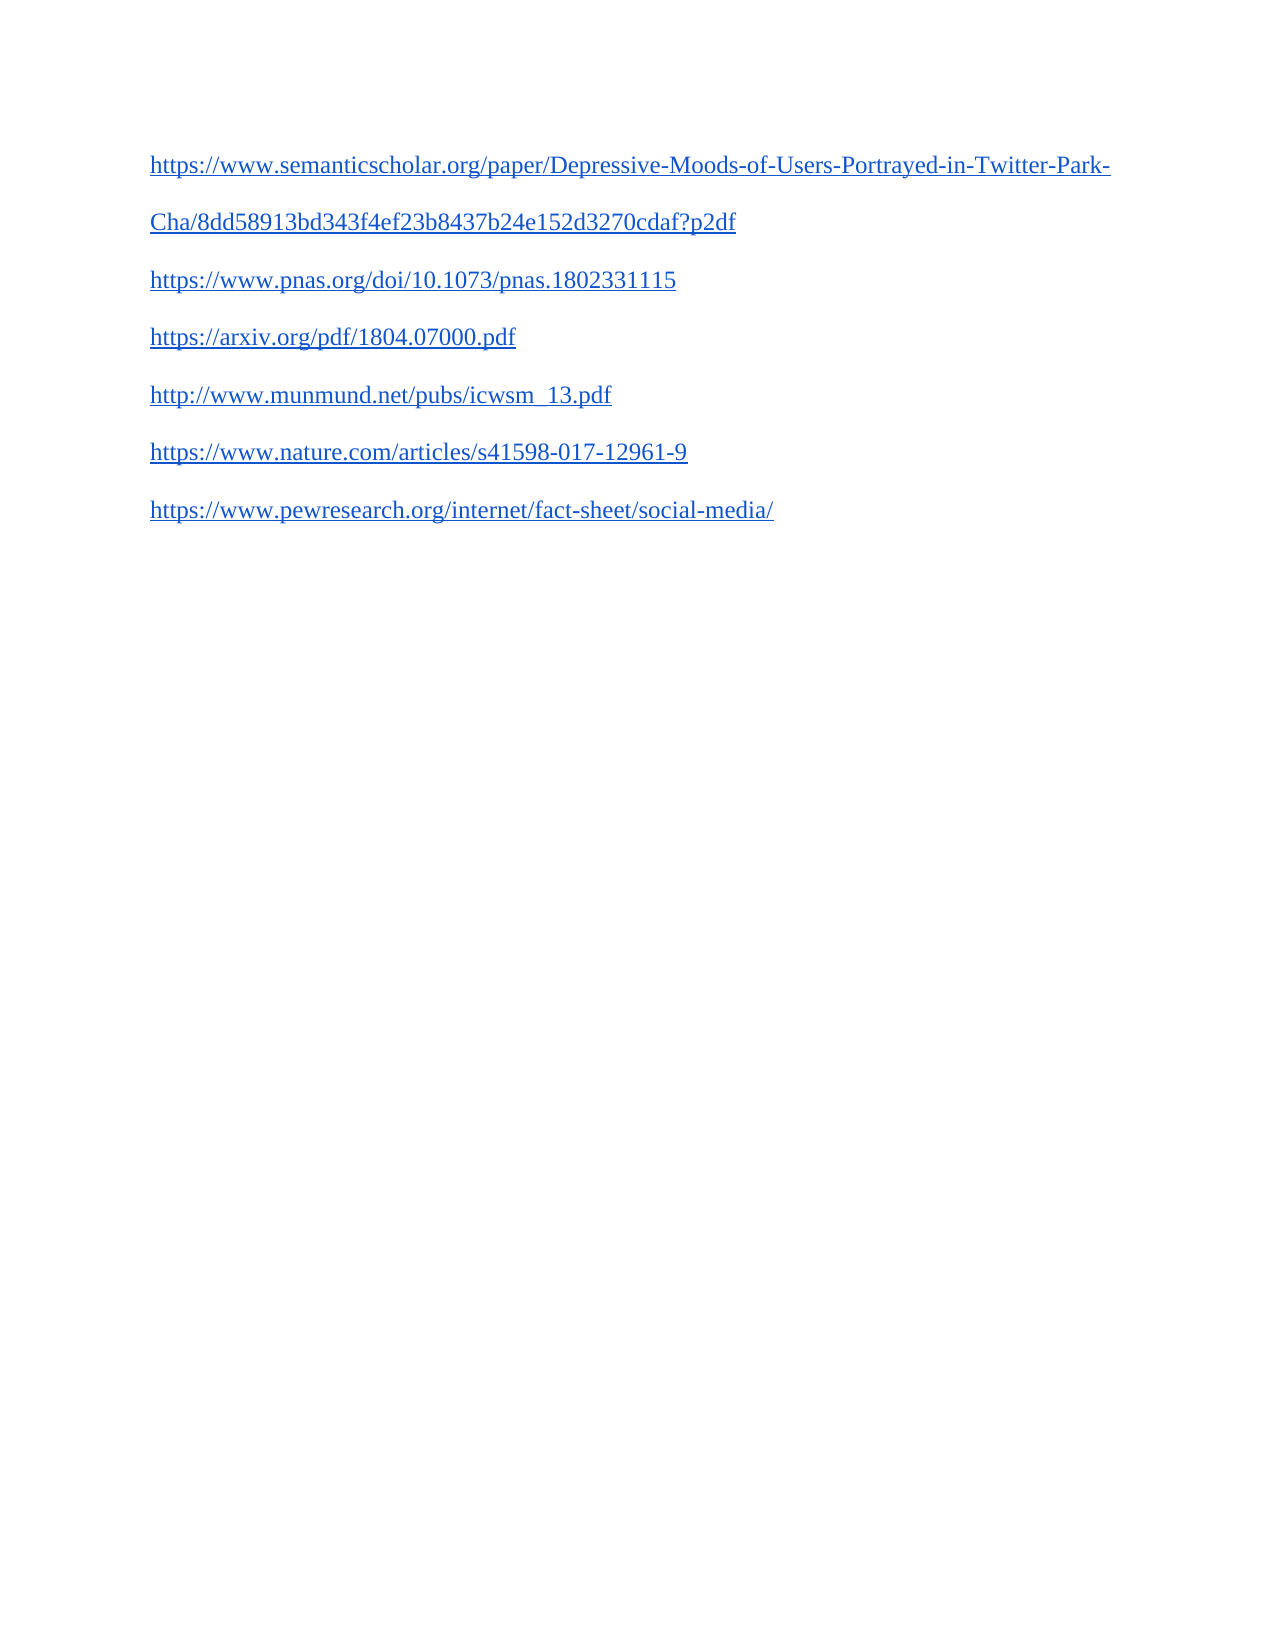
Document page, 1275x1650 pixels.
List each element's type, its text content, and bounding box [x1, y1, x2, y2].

text https://www.semanticscholar.org/paper/Depressive-Moods-of-Users-Portrayed-in-Twitter-Park-Cha/8dd58913bd343f4ef23b8437b24e152d3270cdaf?p2df [150, 150, 1125, 236]
text https://www.pnas.org/doi/10.1073/pnas.1802331115 [150, 265, 1125, 294]
text https://arxiv.org/pdf/1804.07000.pdf [150, 322, 1125, 351]
text https://www.pewresearch.org/internet/fact-sheet/social-media/ [150, 495, 1125, 524]
text https://www.nature.com/articles/s41598-017-12961-9 [150, 437, 1125, 466]
text http://www.munmund.net/pubs/icwsm_13.pdf [150, 380, 1125, 409]
